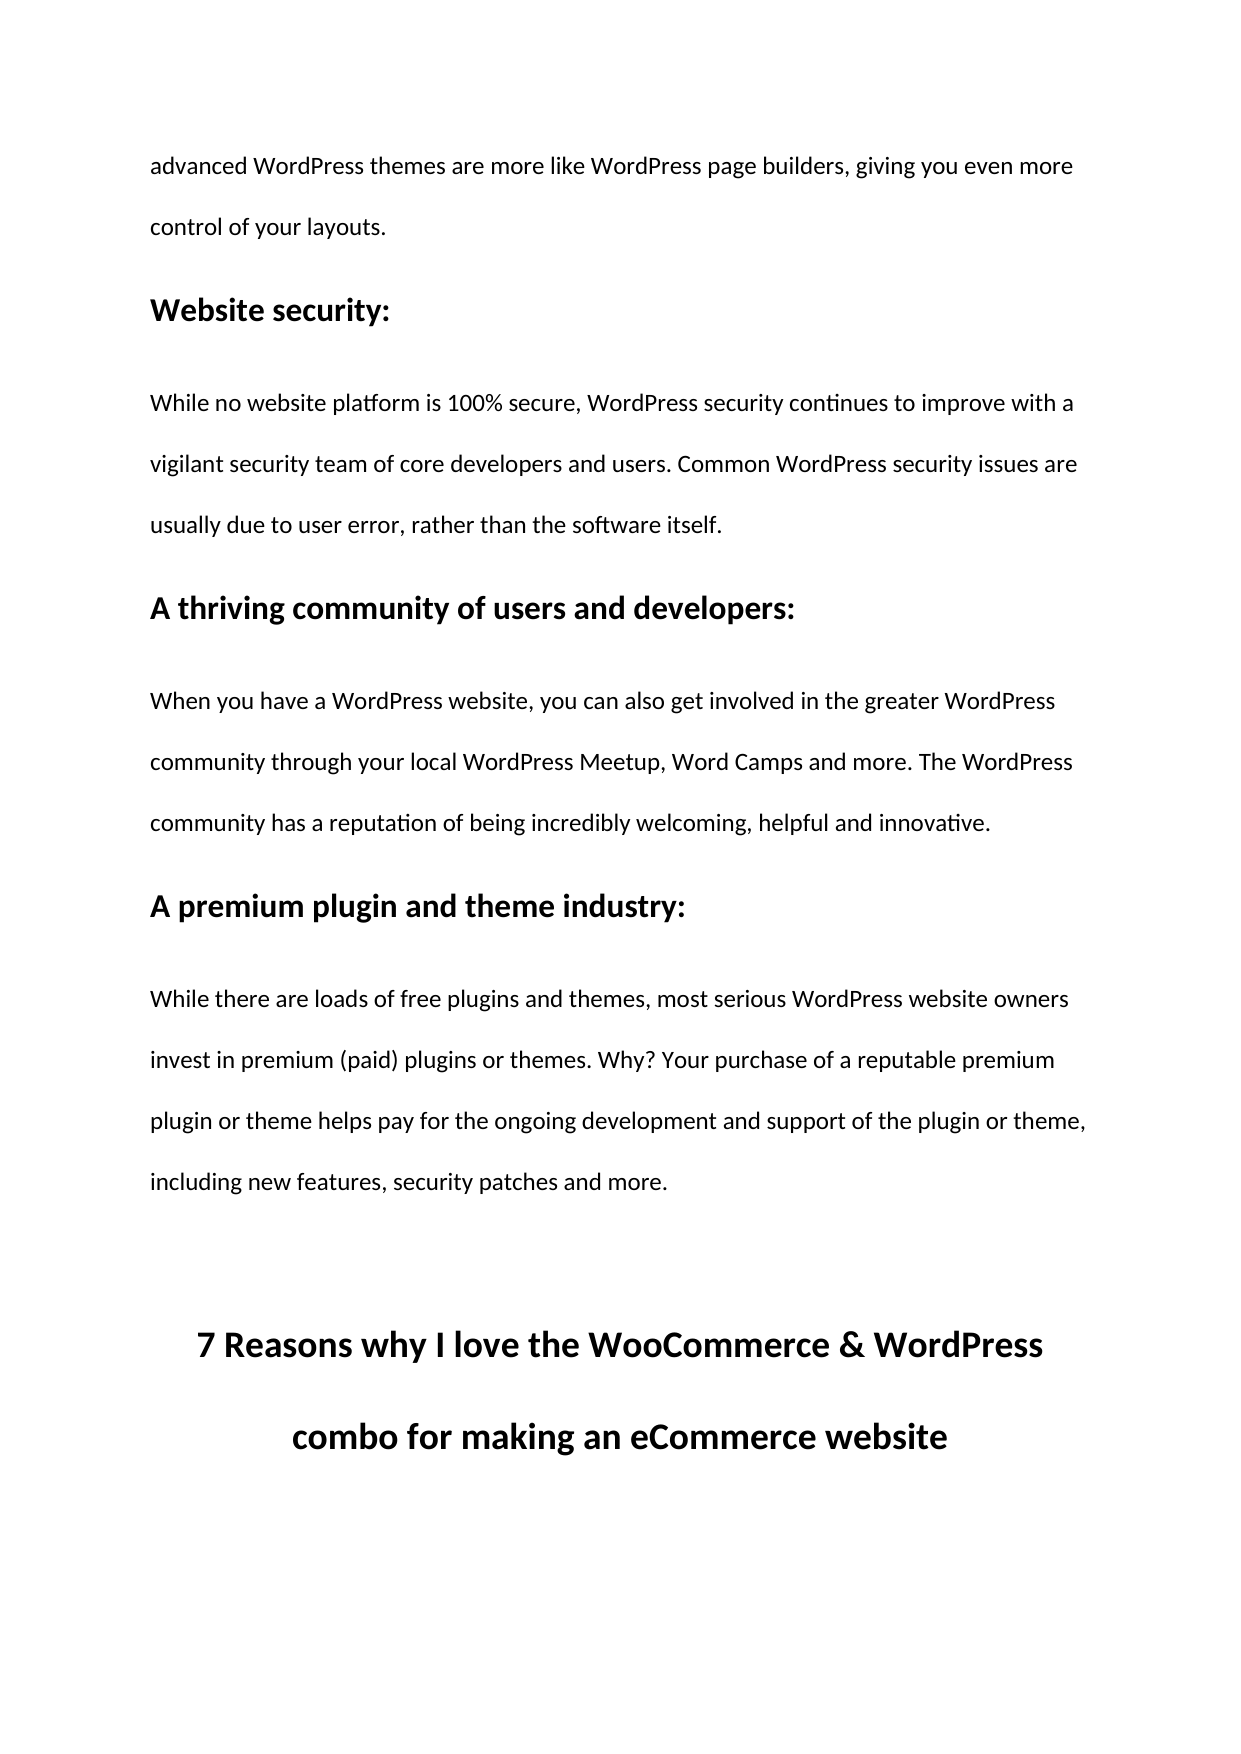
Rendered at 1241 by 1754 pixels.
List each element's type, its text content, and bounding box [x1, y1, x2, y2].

text A thriving community of users and developers: [150, 587, 1090, 627]
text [150, 150, 1090, 242]
text When you have a WordPress website, you can also get involved in the greater WordPress community through your local WordPress Meetup, Word Camps and more. The WordPress community has a reputation of being incredibly welcoming, helpful and innovative. [150, 685, 1090, 837]
text 7 Reasons why I love the WooCommerce & WordPress combo for making an eCommerce website [150, 1321, 1090, 1459]
text Website security: [150, 289, 1090, 329]
text While there are loads of free plugins and themes, most serious WordPress website owners invest in premium (paid) plugins or themes. Why? Your purchase of a reputable premium plugin or theme helps pay for the ongoing development and support of the plugin or theme, including new features, security patches and more. [150, 983, 1090, 1196]
text While no website platform is 100% secure, WordPress security continues to improve with a vigilant security team of core developers and users. Common WordPress security issues are usually due to user error, rather than the software itself. [150, 387, 1090, 539]
text A premium plugin and theme industry: [150, 884, 1090, 925]
